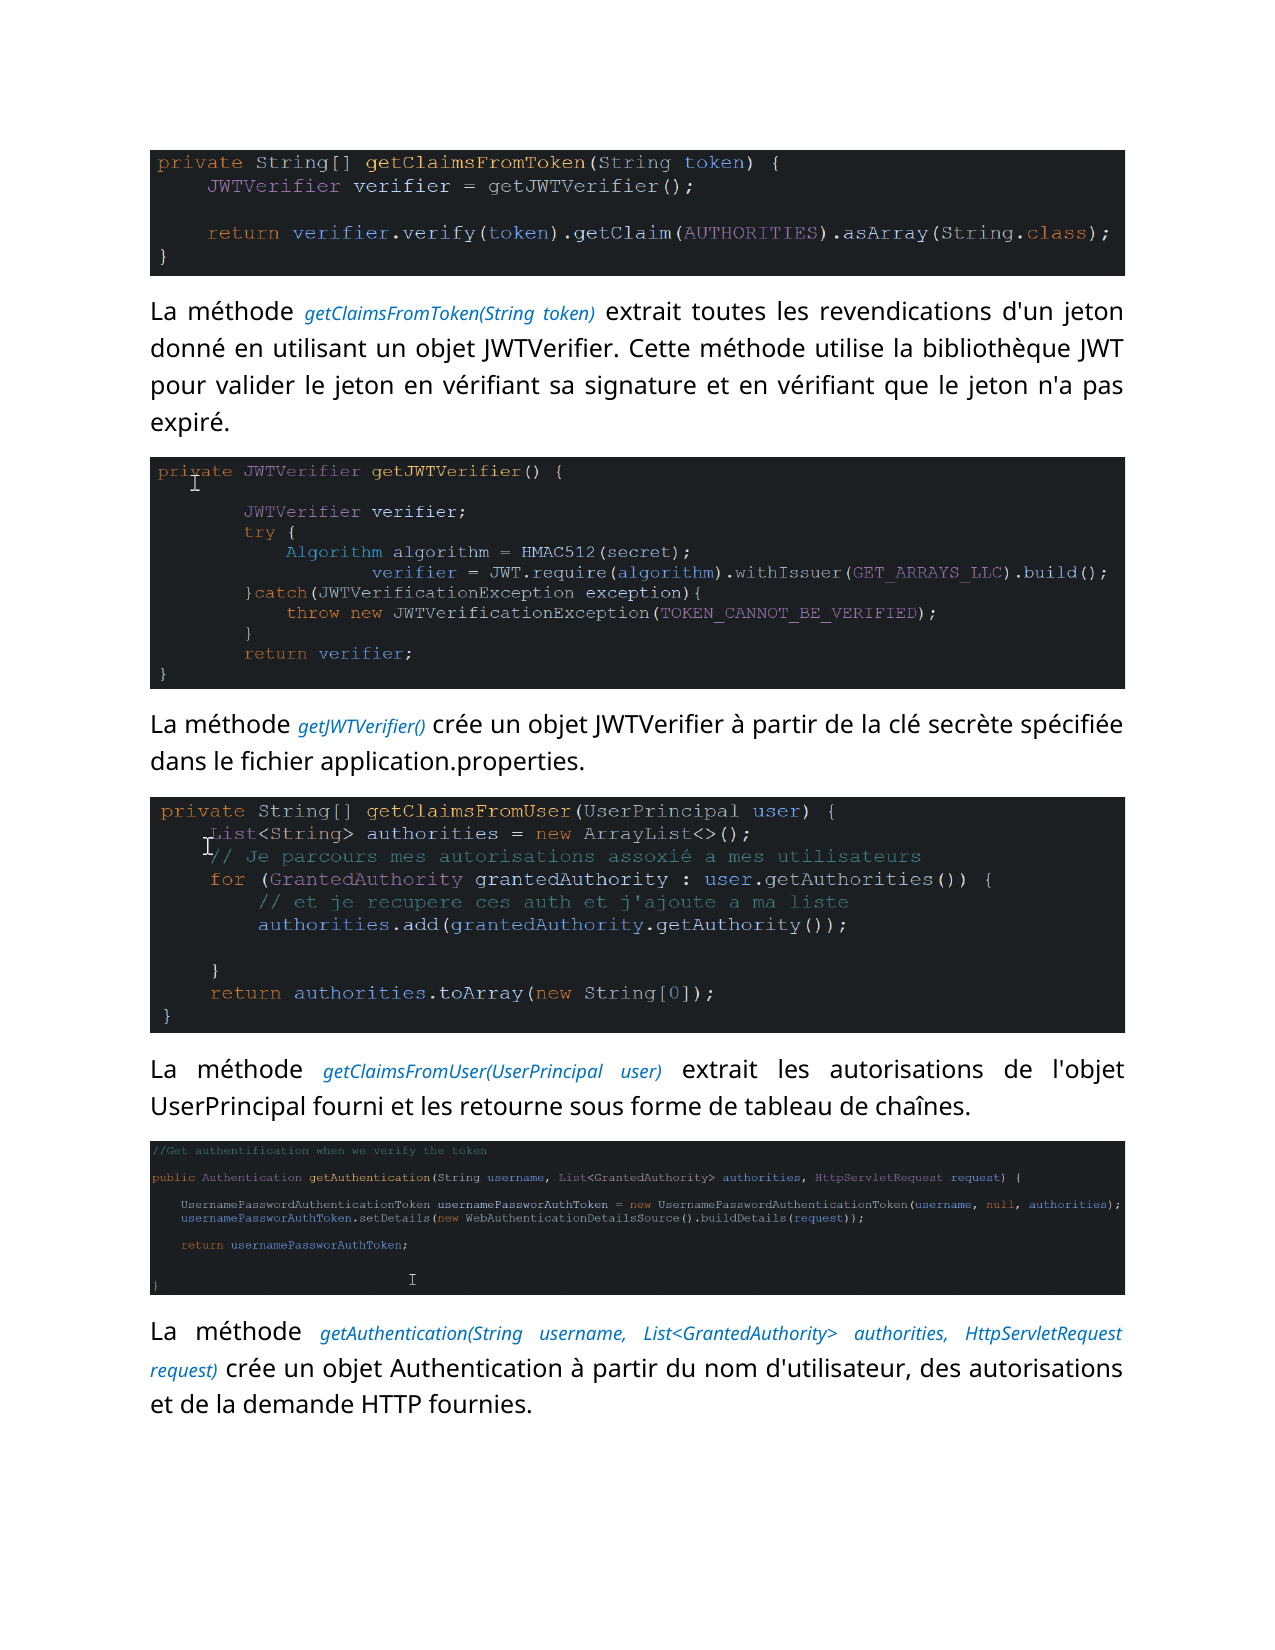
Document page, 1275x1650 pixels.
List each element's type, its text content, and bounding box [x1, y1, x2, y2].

text La méthode getClaimsFromUser(UserPrincipal user) extrait les autorisations de l'objet UserPrincipal fourni et les retourne sous forme de tableau de chaînes. [150, 1052, 1125, 1122]
text La méthode getJWTVerifier() crée un objet JWTVerifier à partir de la clé secrète spécifiée dans le fichier application.properties. [150, 707, 1125, 778]
text La méthode getClaimsFromToken(String token) extrait toutes les revendications d'un jeton donné en utilisant un objet JWTVerifier. Cette méthode utilise la bibliothèque JWT pour valider le jeton en vérifiant sa signature et en vérifiant que le jeton n'a pas expiré. [150, 294, 1125, 438]
picture [150, 457, 1125, 689]
text La méthode getAuthentication(String username, List<GrantedAuthority> authorities, HttpServletRequest request) crée un objet Authentication à partir du nom d'utilisateur, des autorisations et de la demande HTTP fournies. [150, 1313, 1125, 1421]
picture [150, 150, 1125, 276]
picture [150, 1141, 1125, 1295]
picture [150, 797, 1125, 1033]
